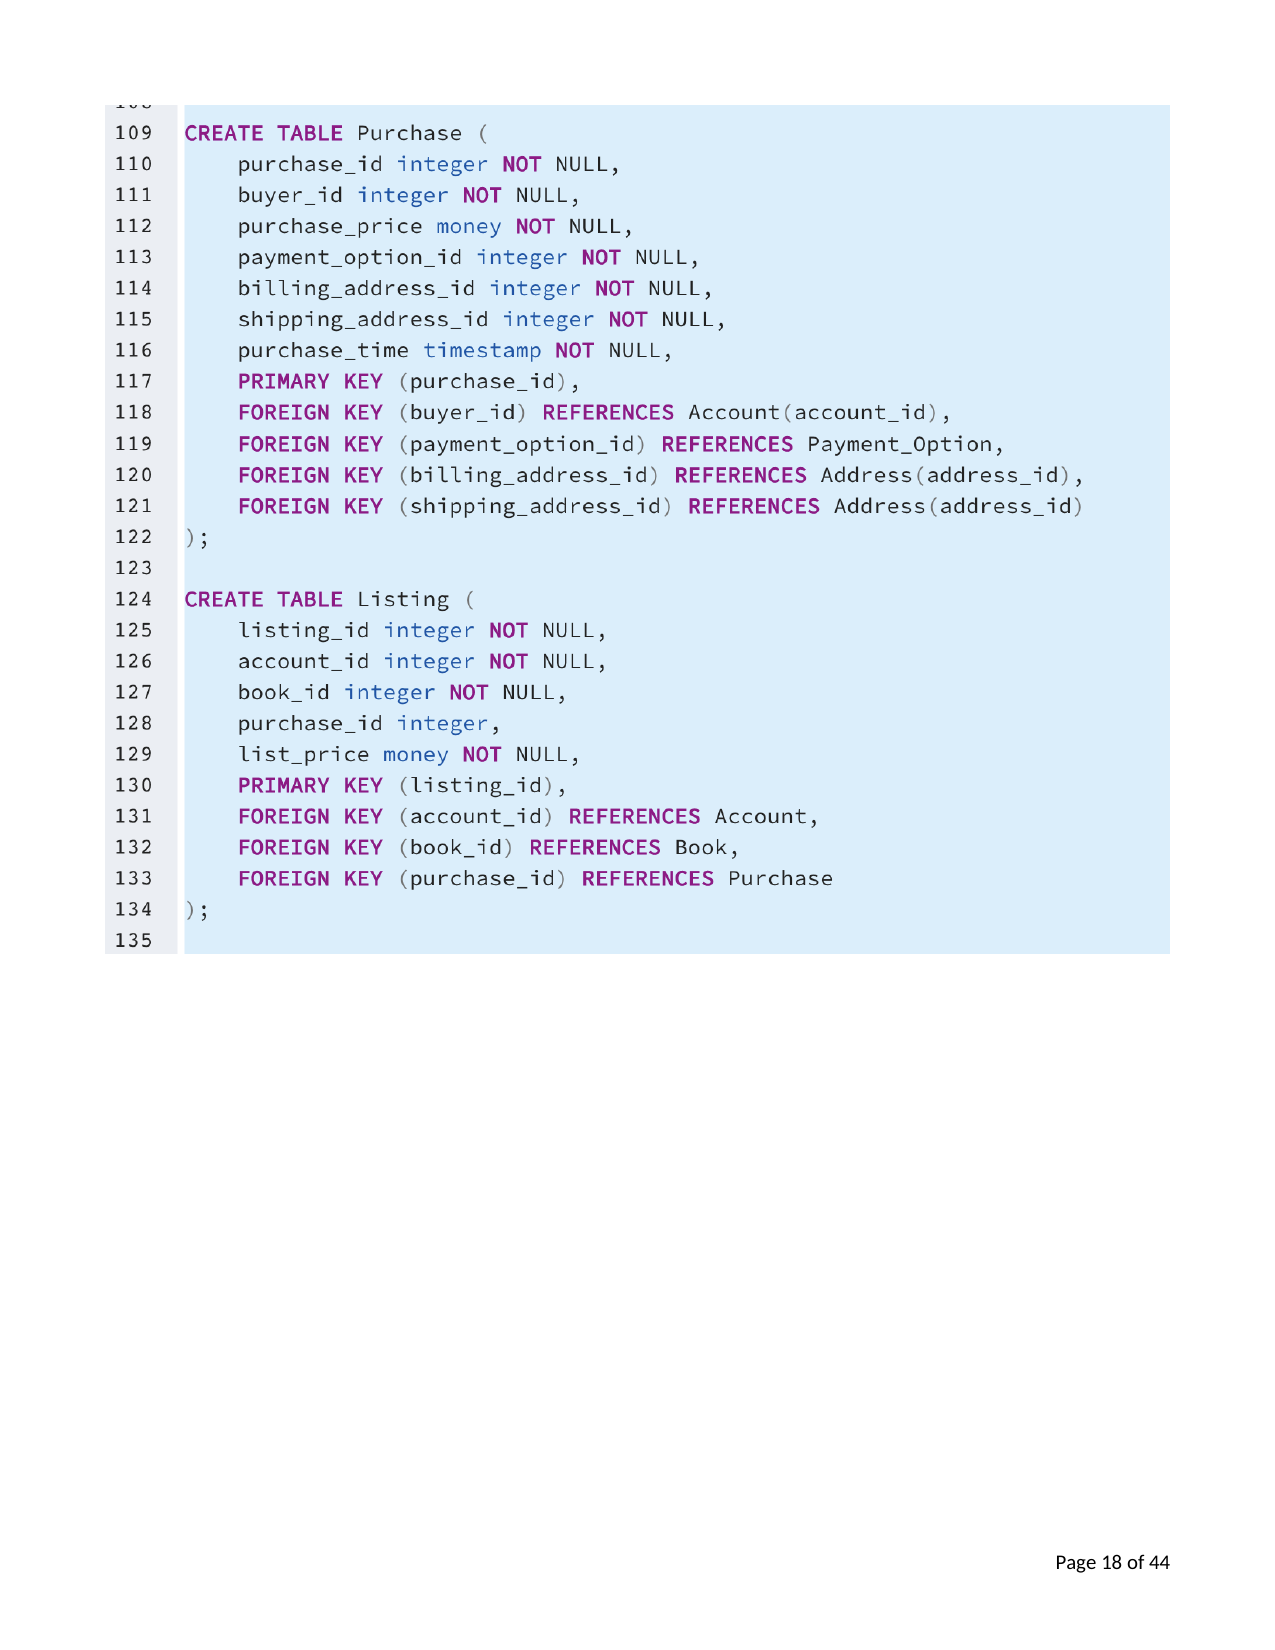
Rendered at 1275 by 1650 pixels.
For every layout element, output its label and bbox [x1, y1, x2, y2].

picture [105, 105, 1170, 954]
